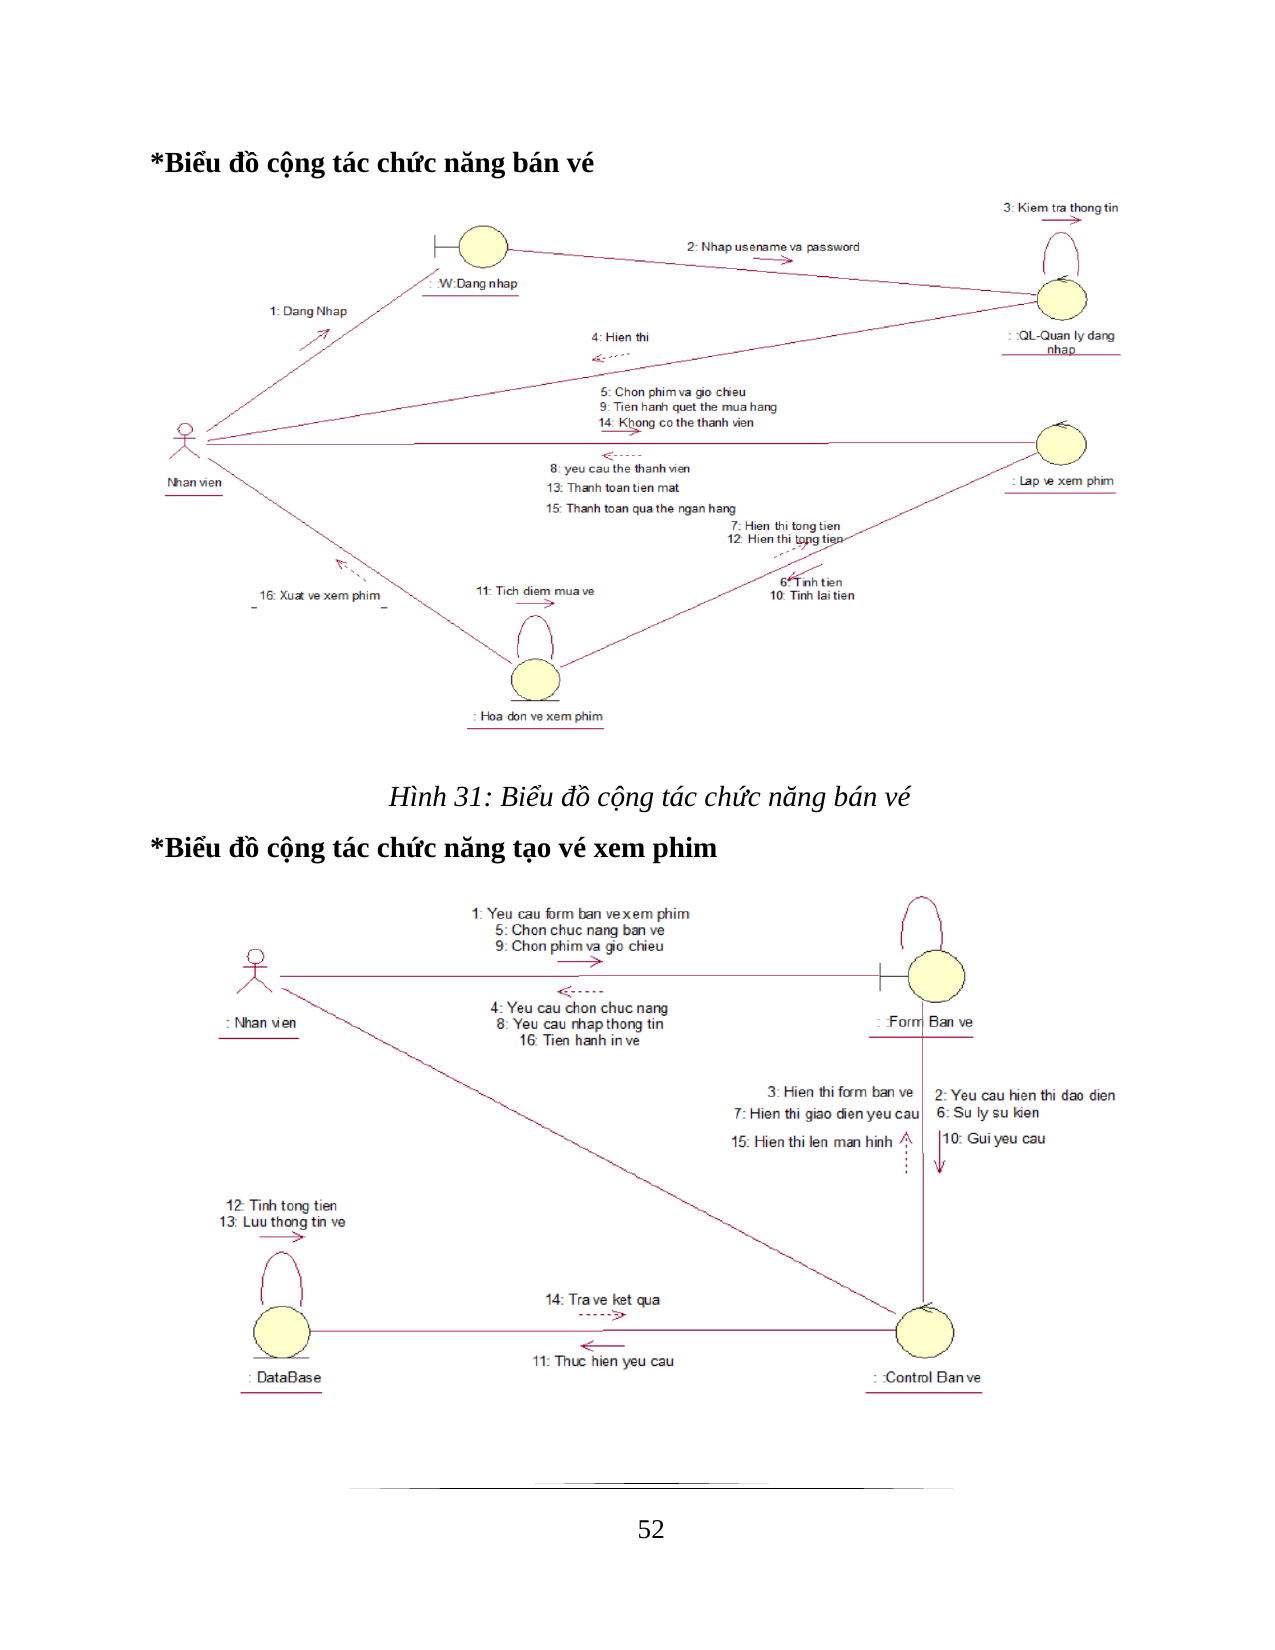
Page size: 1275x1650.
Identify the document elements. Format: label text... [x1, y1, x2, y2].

text *Biểu đồ cộng tác chức năng bán vé [150, 145, 1152, 179]
picture [164, 196, 1137, 752]
picture [164, 880, 1137, 1440]
text *Biểu đồ cộng tác chức năng tạo vé xem phim [150, 830, 1152, 864]
text Hình 31: Biểu đồ cộng tác chức năng bán vé [150, 779, 1152, 813]
